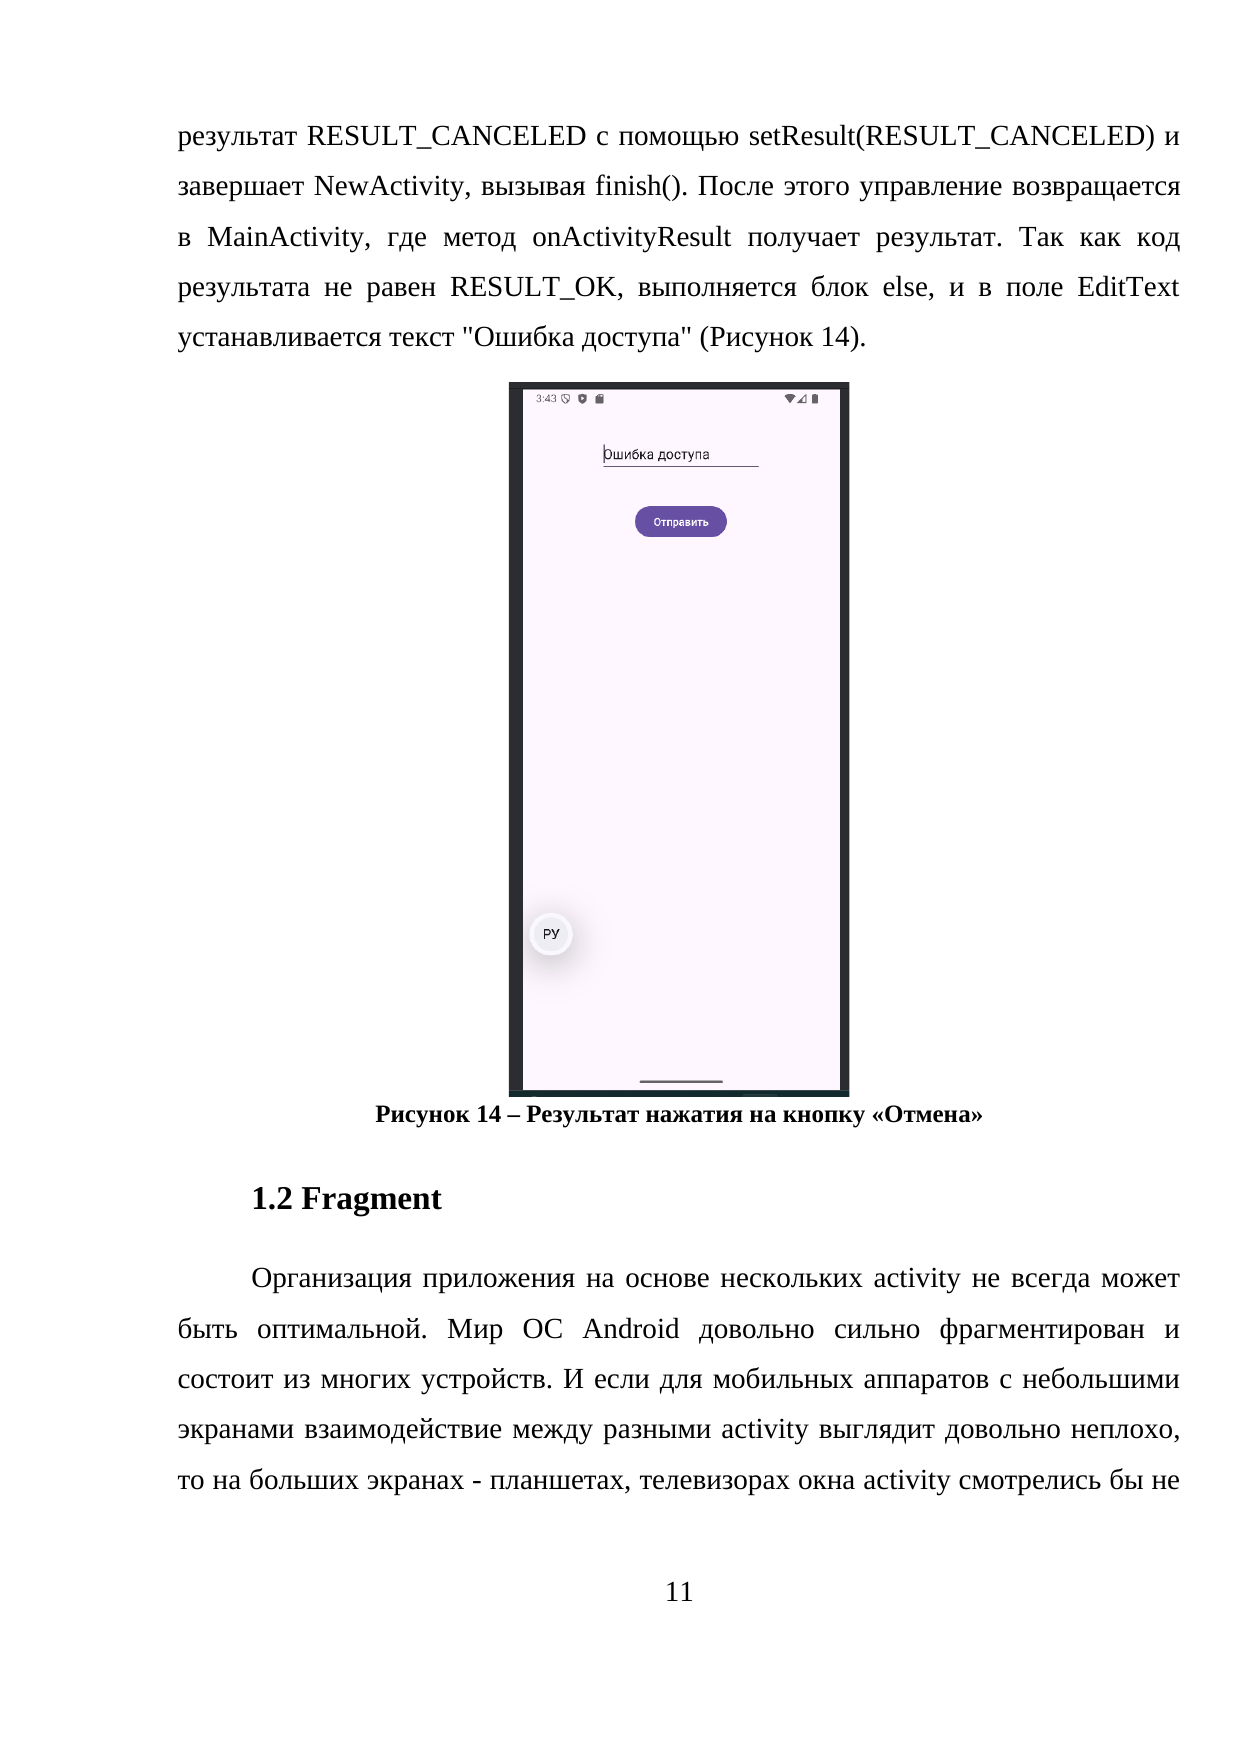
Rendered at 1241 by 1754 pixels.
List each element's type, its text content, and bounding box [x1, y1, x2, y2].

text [177, 118, 1181, 353]
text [177, 1261, 1181, 1495]
subtitle Fragment [177, 1178, 1181, 1216]
picture [508, 382, 850, 1097]
